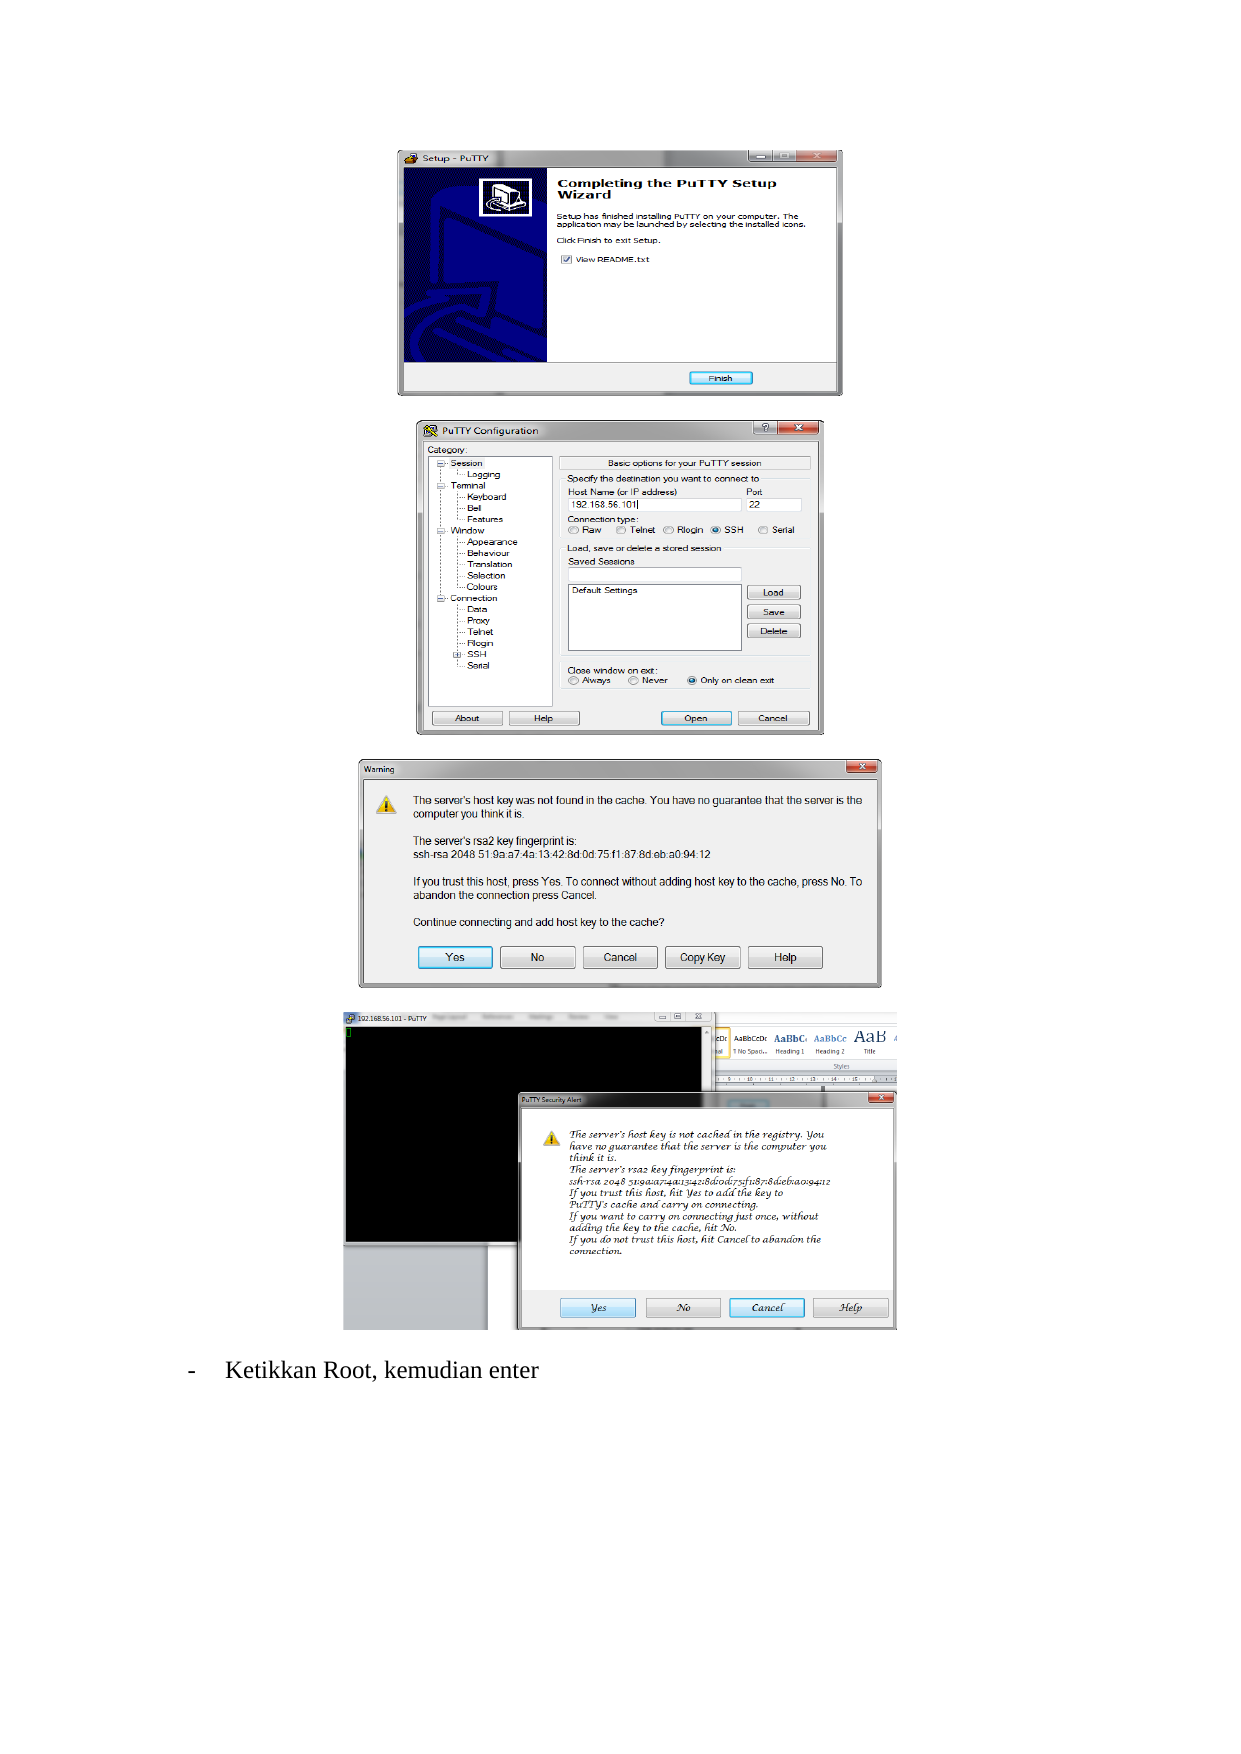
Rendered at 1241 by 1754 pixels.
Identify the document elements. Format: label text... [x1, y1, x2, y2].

list Ketikkan Root, kemudian enter [187, 1355, 1090, 1383]
picture [397, 150, 843, 396]
picture [343, 1012, 897, 1330]
picture [358, 759, 882, 988]
picture [416, 420, 824, 735]
